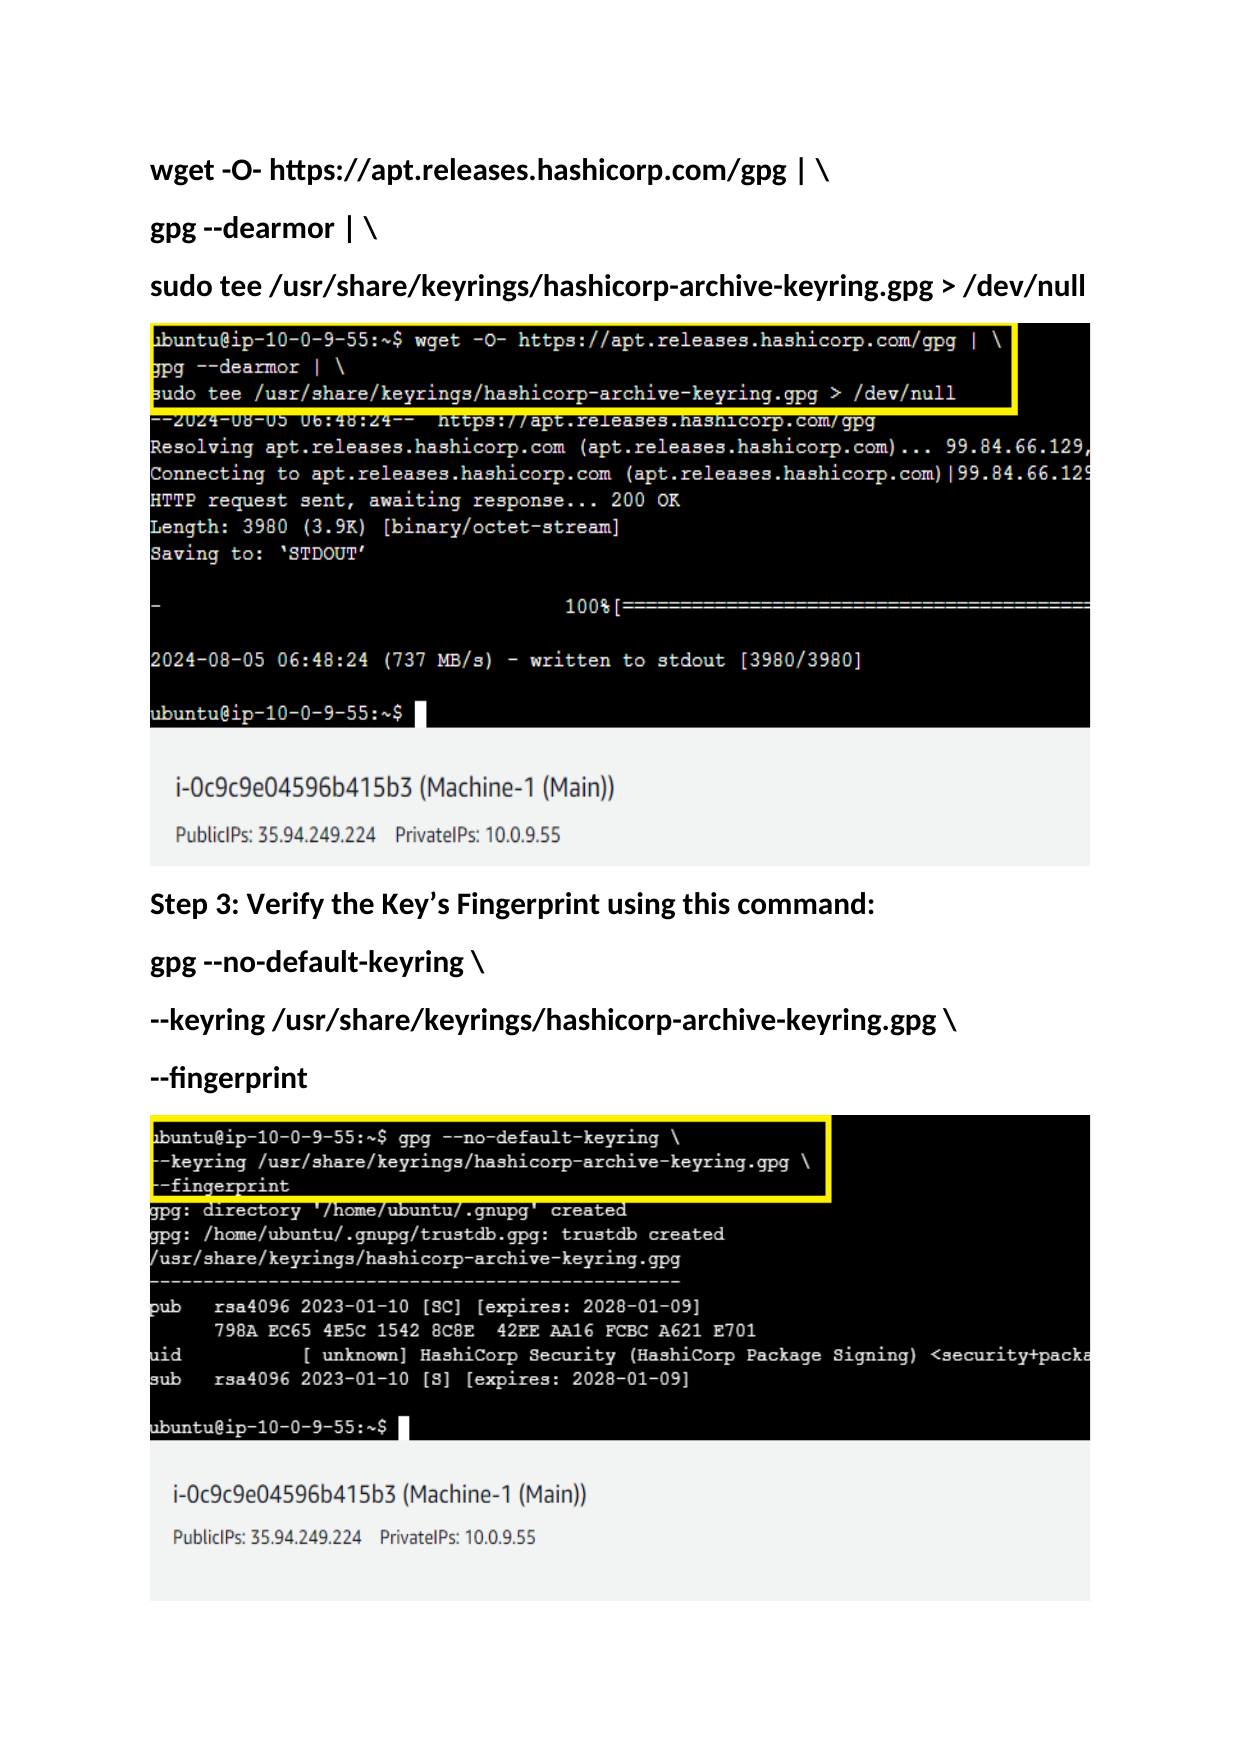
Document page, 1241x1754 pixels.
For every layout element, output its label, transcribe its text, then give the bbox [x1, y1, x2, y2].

text wget -O- https://apt.releases.hashicorp.com/gpg | \ [150, 150, 1090, 188]
text gpg --no-default-keyring \ [150, 942, 1090, 980]
picture [150, 1115, 1091, 1601]
text --keyring /usr/share/keyrings/hashicorp-archive-keyring.gpg \ [150, 1000, 1090, 1038]
text --fingerprint [150, 1058, 1090, 1096]
text sudo tee /usr/share/keyrings/hashicorp-archive-keyring.gpg > /dev/null [150, 266, 1090, 304]
text Step 3: Verify the Key’s Fingerprint using this command: [150, 884, 1090, 923]
picture [150, 323, 1091, 866]
text gpg --dearmor | \ [150, 208, 1090, 246]
